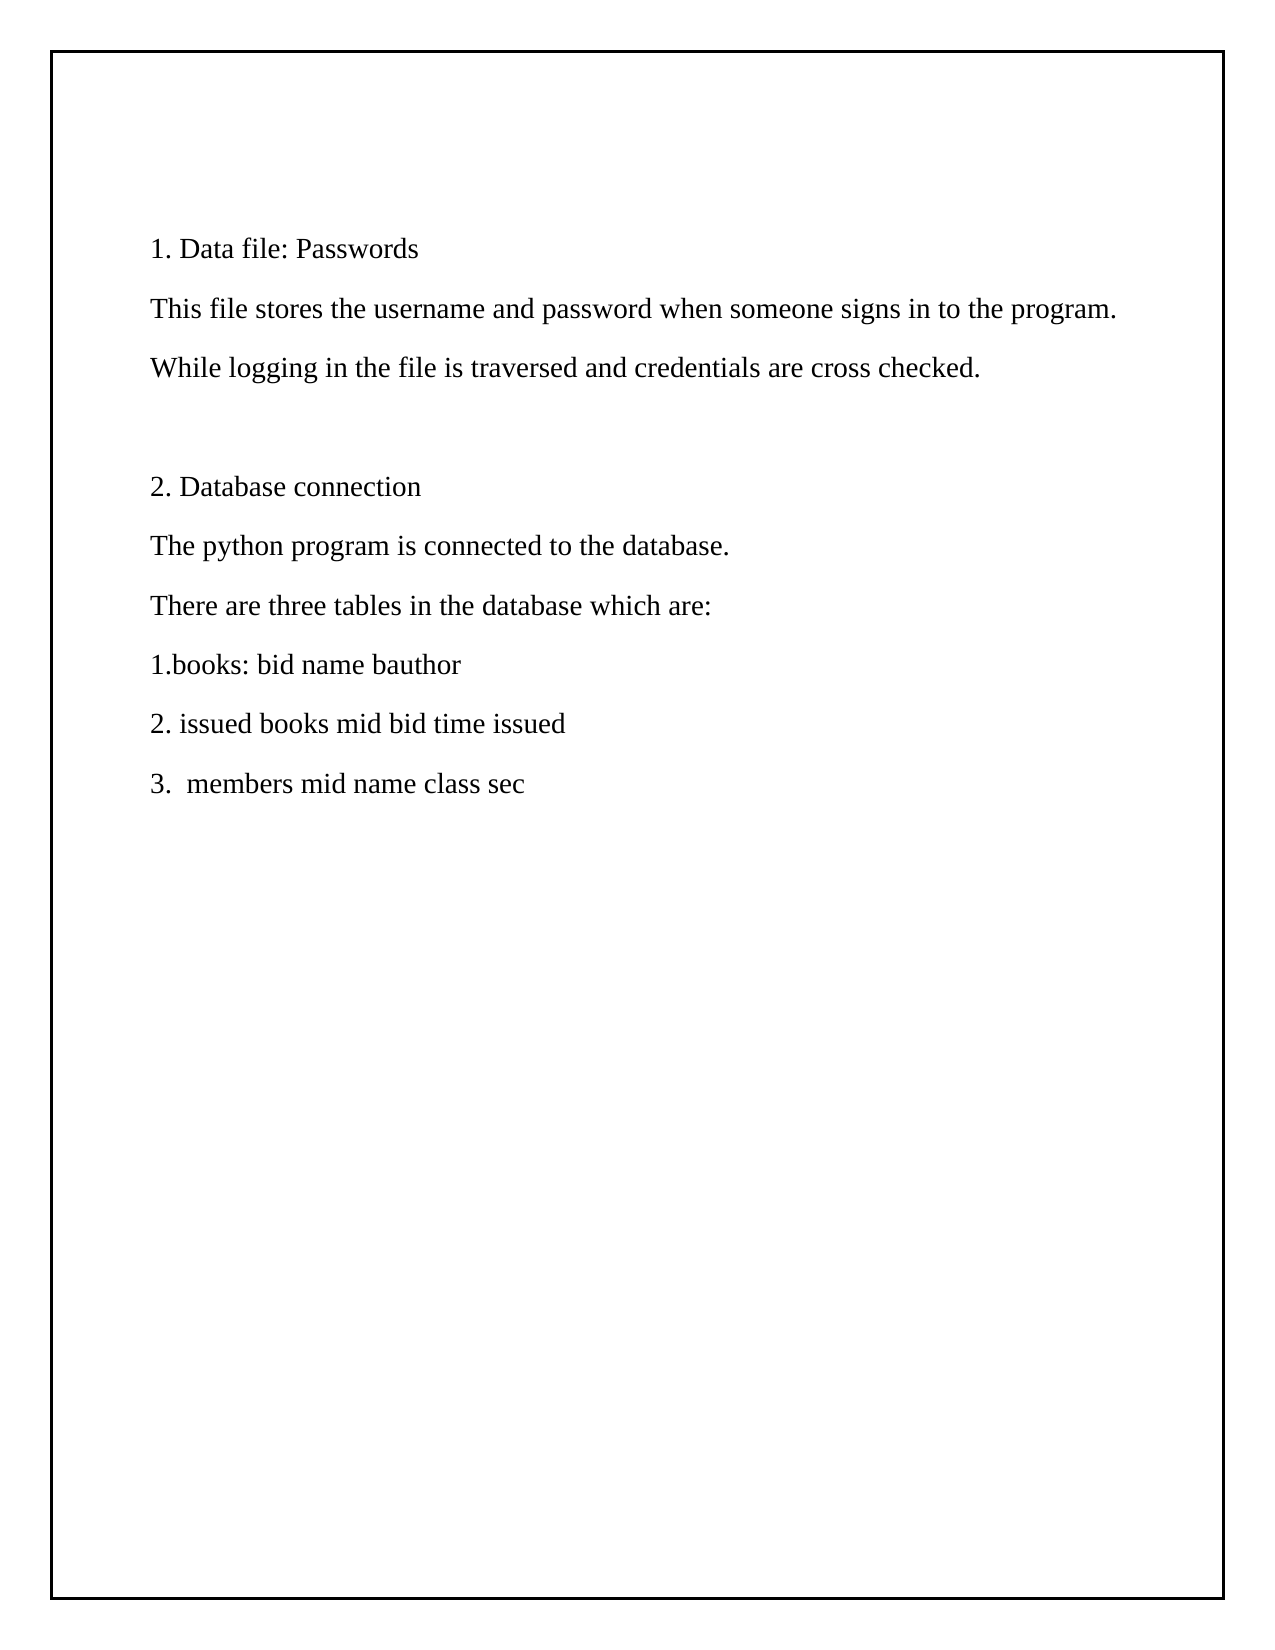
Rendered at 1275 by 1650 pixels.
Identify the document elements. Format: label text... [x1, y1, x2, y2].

text 1.books: bid name bauthor [150, 647, 1125, 681]
text 2. issued books mid bid time issued [150, 706, 1125, 740]
text While logging in the file is traversed and credentials are cross checked. [150, 350, 1125, 384]
text 1. Data file: Passwords [150, 231, 1125, 265]
text There are three tables in the database which are: [150, 588, 1125, 621]
text This file stores the username and password when someone signs in to the program. [150, 291, 1125, 324]
text The python program is connected to the database. [150, 528, 1125, 562]
text 3. members mid name class sec [150, 766, 1125, 799]
text 2. Database connection [150, 469, 1125, 502]
